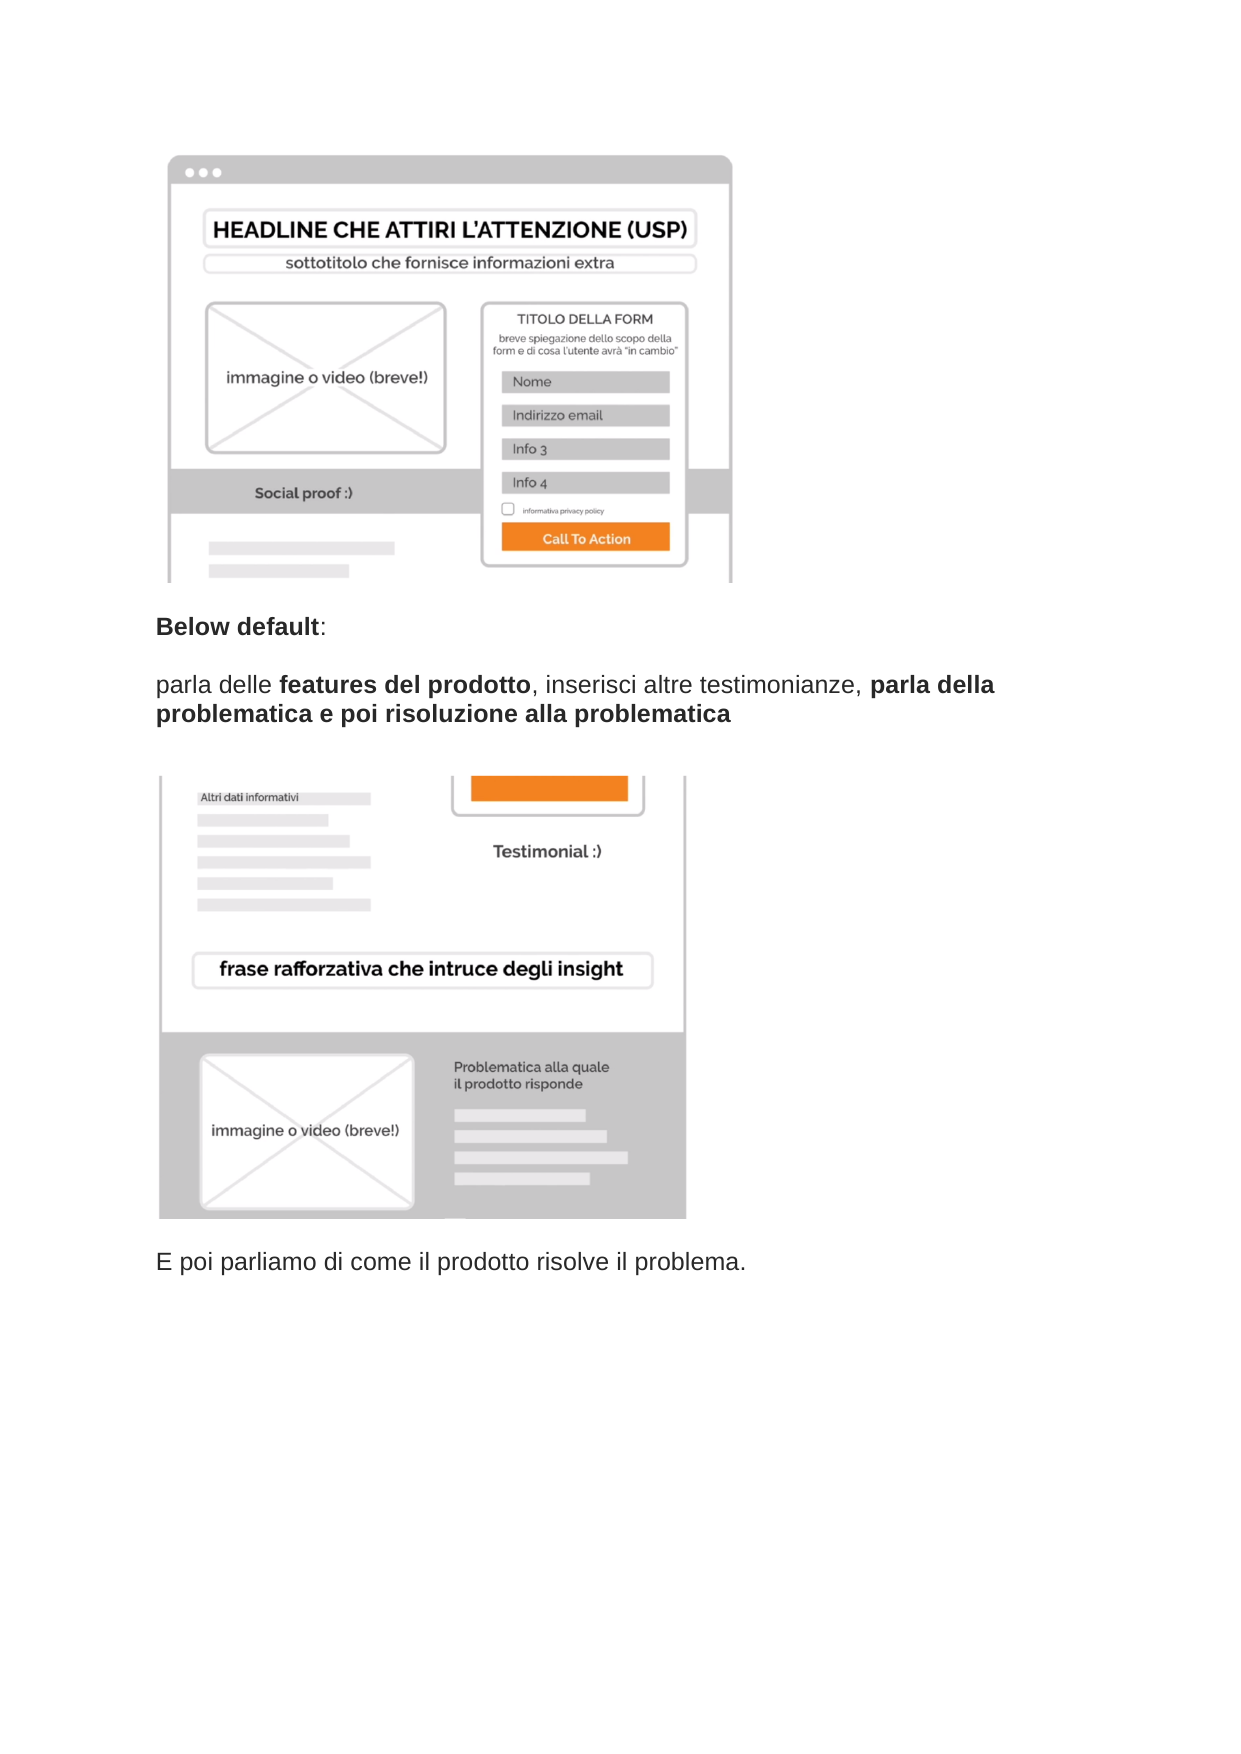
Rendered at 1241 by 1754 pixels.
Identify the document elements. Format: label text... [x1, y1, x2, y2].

text parla delle features del prodotto, inserisci altre testimonianze, parla della problematica e poi risoluzione alla problematica [156, 670, 1122, 727]
picture [155, 147, 745, 583]
text E poi parliamo di come il prodotto risolve il problema. [156, 1247, 1122, 1276]
text Below default: [156, 612, 1122, 641]
picture [155, 756, 692, 1219]
